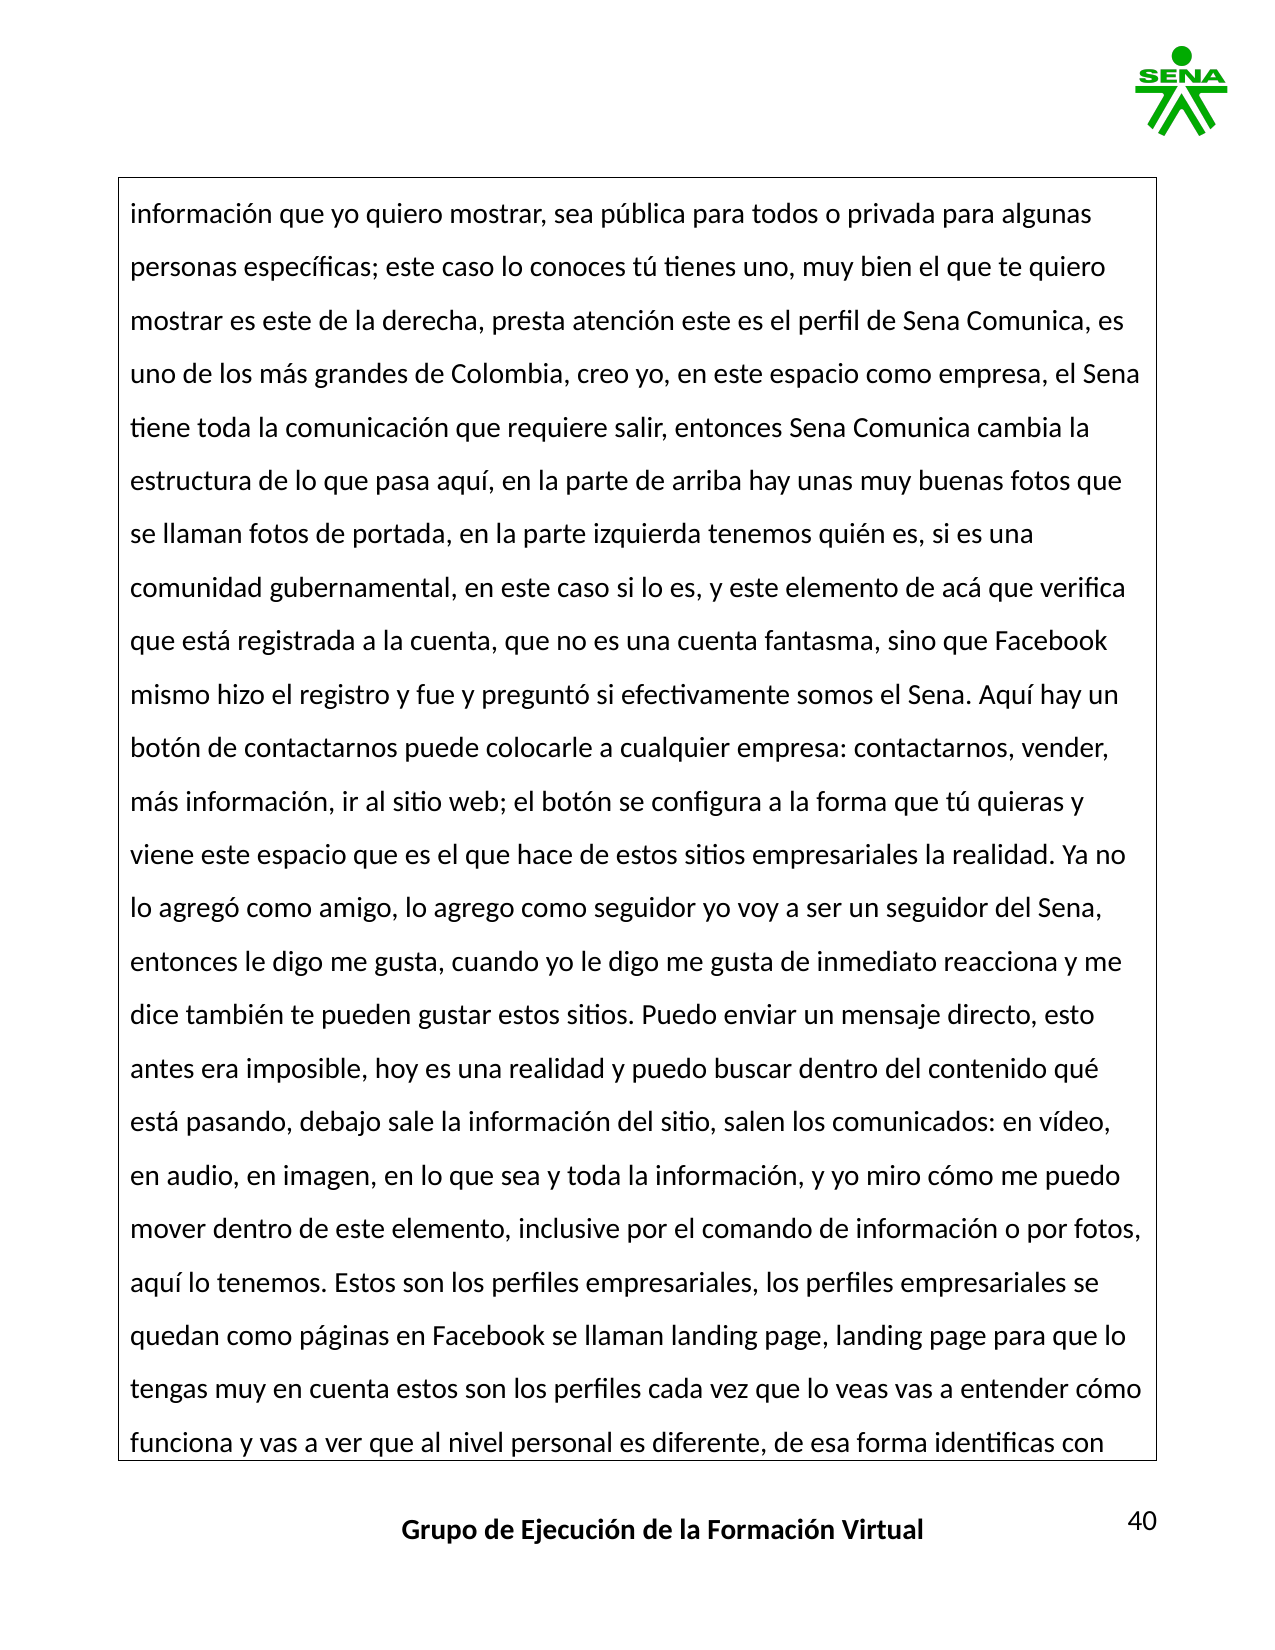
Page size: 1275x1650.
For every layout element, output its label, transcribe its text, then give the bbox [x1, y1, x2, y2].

picture [1135, 46, 1228, 136]
